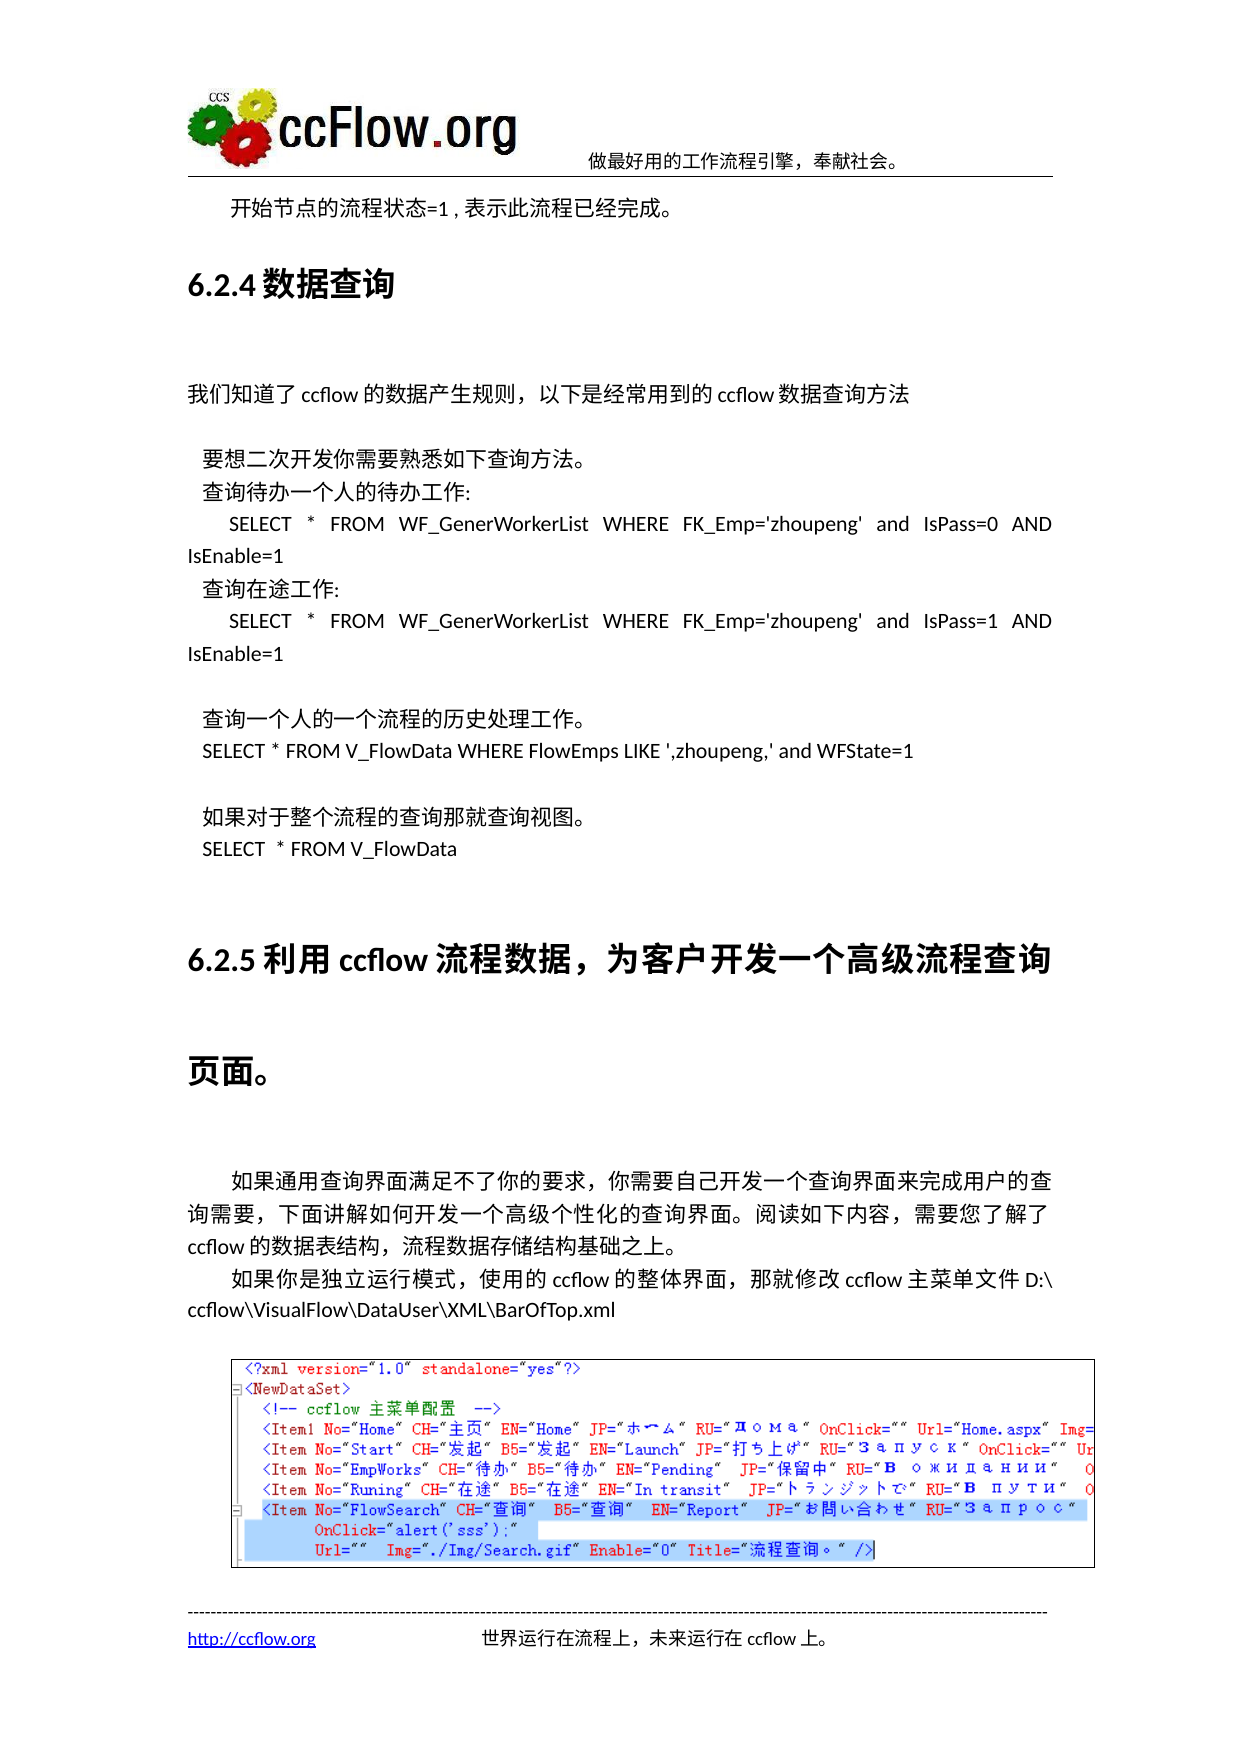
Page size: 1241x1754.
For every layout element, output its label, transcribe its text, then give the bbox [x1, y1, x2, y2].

text 如果通用查询界面满足不了你的要求，你需要自己开发一个查询界面来完成用户的查询需要，下面讲解如何开发一个高级个性化的查询界面。阅读如下内容，需要您了解了ccflow的数据表结构，流程数据存储结构基础之上。 [187, 1164, 1053, 1261]
text 要想二次开发你需要熟悉如下查询方法。 [187, 442, 1053, 474]
subtitle 6.2.5利用ccflow流程数据，为客户开发一个高级流程查询页面。 [187, 924, 1053, 1101]
text 查询在途工作: [187, 572, 1053, 604]
text 查询一个人的一个流程的历史处理工作。 [187, 702, 1053, 734]
text 查询待办一个人的待办工作: [187, 474, 1053, 507]
text SELECT * FROM WF_GenerWorkerList WHERE FK_Emp='zhoupeng' and IsPass=1 AND IsEnable=1 [187, 604, 1053, 669]
text SELECT * FROM V_FlowData WHERE FlowEmps LIKE ',zhoupeng,' and WFState=1 [187, 734, 1053, 767]
text SELECT * FROM WF_GenerWorkerList WHERE FK_Emp='zhoupeng' and IsPass=0 AND IsEnable=1 [187, 507, 1053, 572]
picture [187, 88, 521, 169]
text 开始节点的流程状态=1 , 表示此流程已经完成。 [187, 190, 1053, 223]
picture [232, 1360, 1094, 1567]
text 我们知道了ccflow的数据产生规则，以下是经常用到的ccflow数据查询方法 [187, 377, 1053, 409]
text 如果你是独立运行模式，使用的ccflow的整体界面，那就修改ccflow主菜单文件D:\ccflow\VisualFlow\DataUser\XML\BarOfTop.xml [187, 1261, 1053, 1326]
subtitle 6.2.4数据查询 [187, 250, 1053, 315]
text 如果对于整个流程的查询那就查询视图。 [187, 799, 1053, 832]
text SELECT * FROM V_FlowData [187, 832, 1053, 864]
